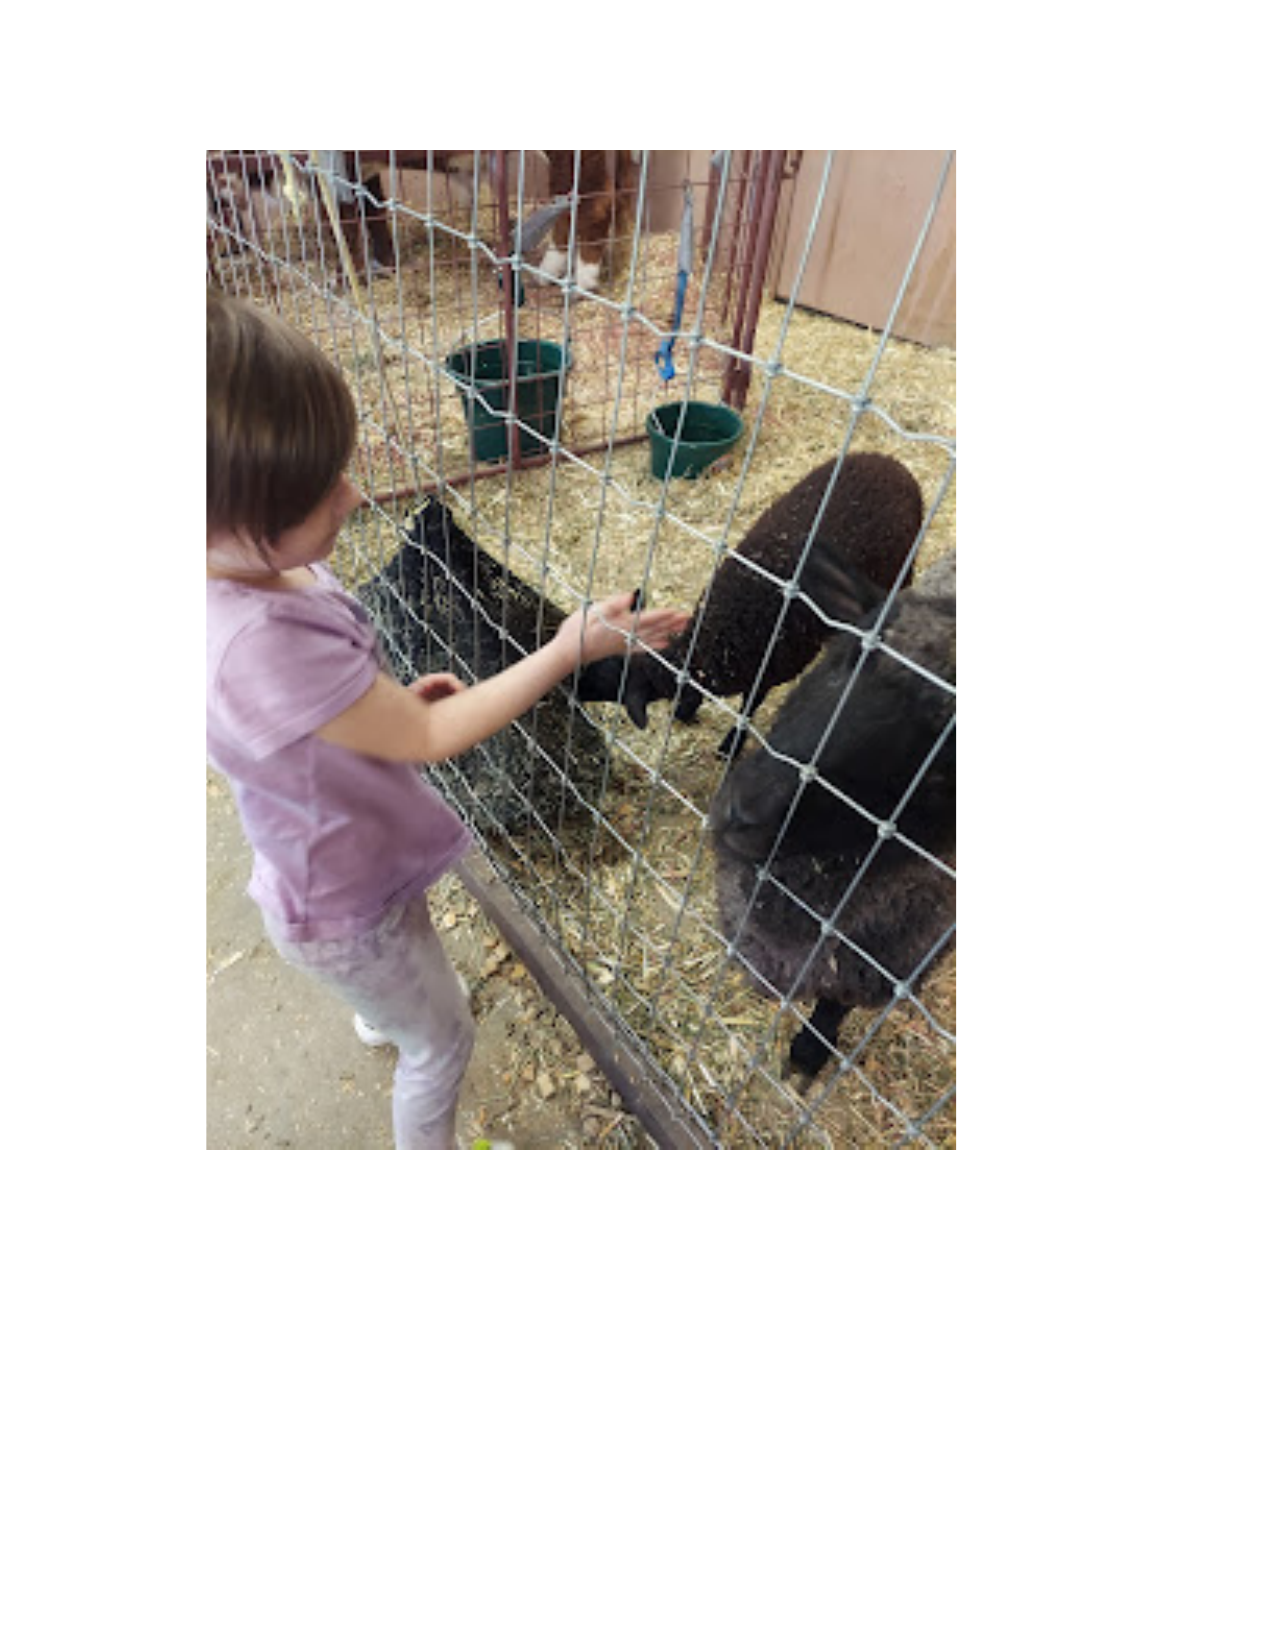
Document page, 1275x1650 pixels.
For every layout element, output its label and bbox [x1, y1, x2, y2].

picture [206, 150, 957, 1150]
